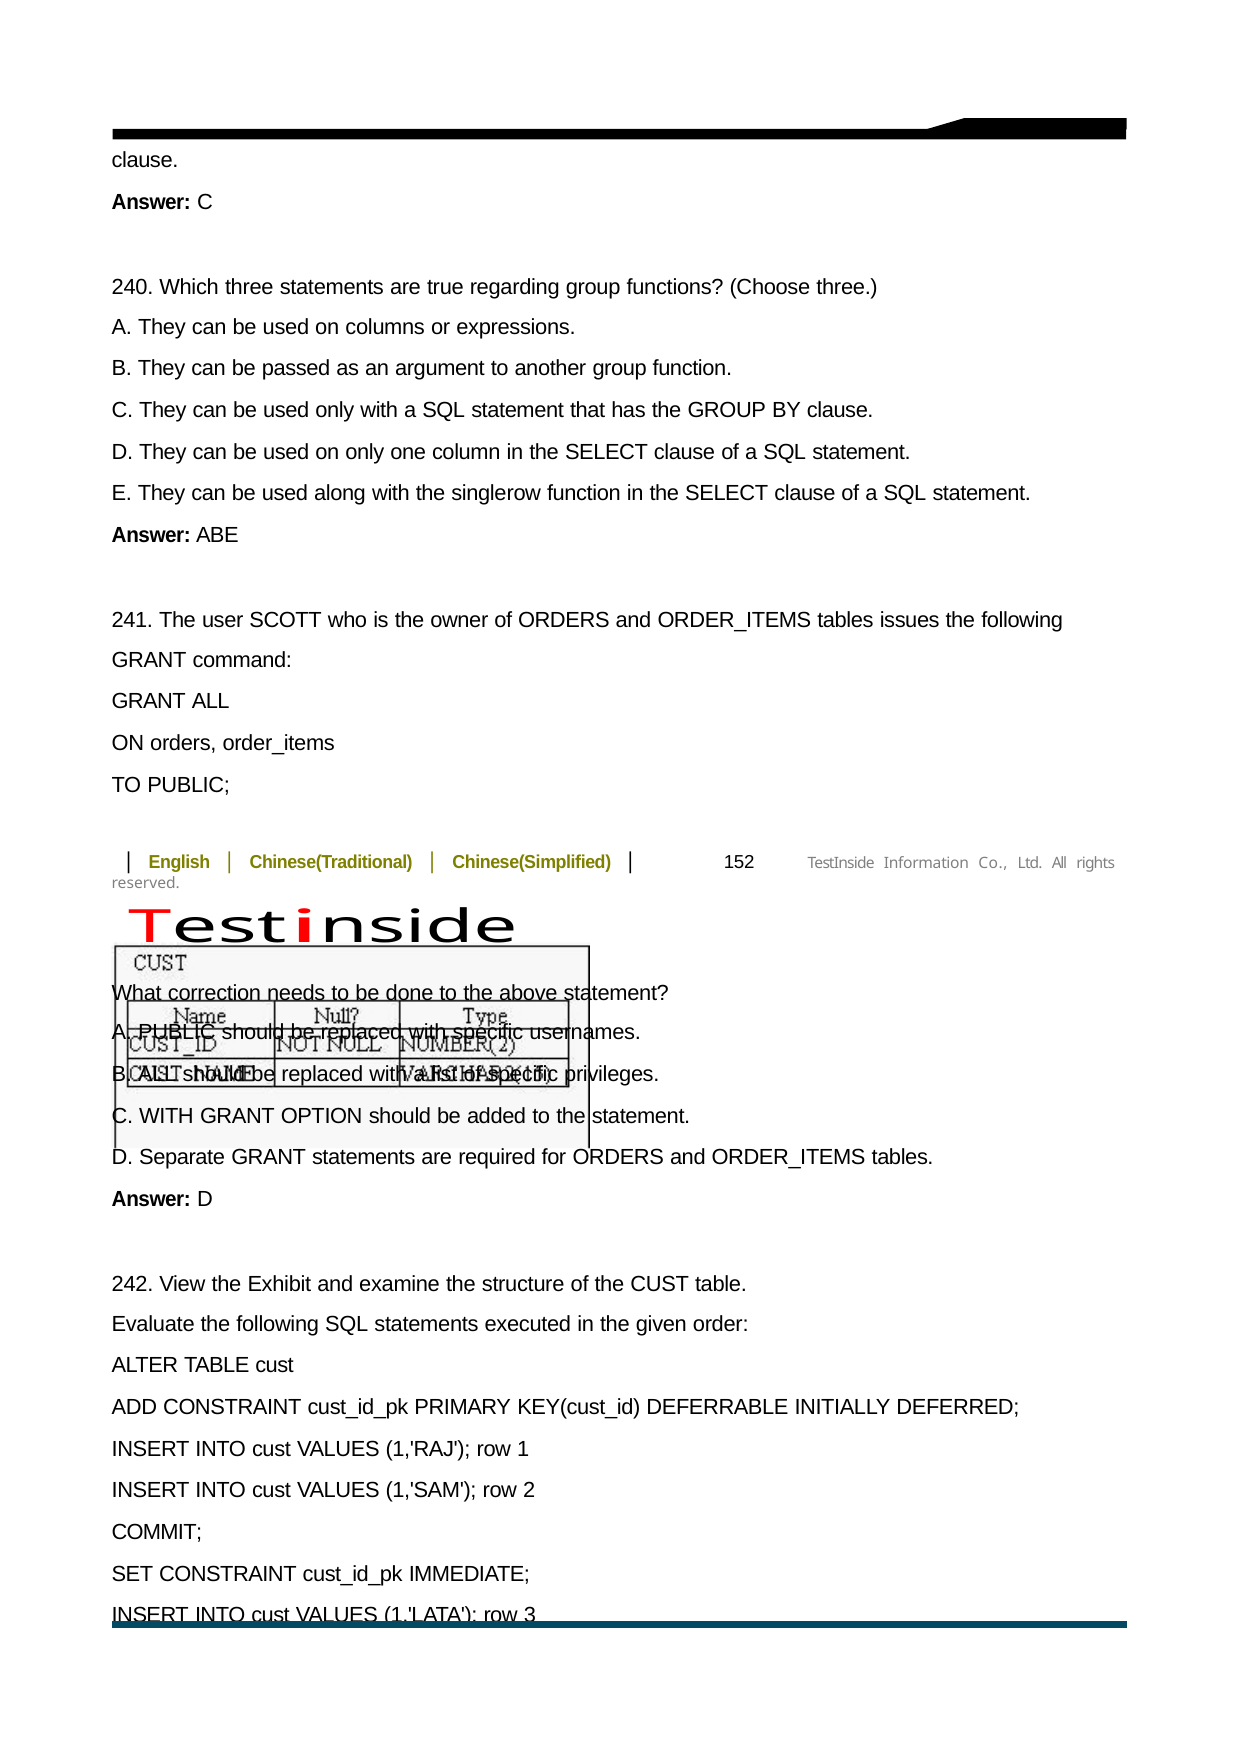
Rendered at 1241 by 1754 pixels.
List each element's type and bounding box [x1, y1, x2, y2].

picture [110, 941, 590, 1150]
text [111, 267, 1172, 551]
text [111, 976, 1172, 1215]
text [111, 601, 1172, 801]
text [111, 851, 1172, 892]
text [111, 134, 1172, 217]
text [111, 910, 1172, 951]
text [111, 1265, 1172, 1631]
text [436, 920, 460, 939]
